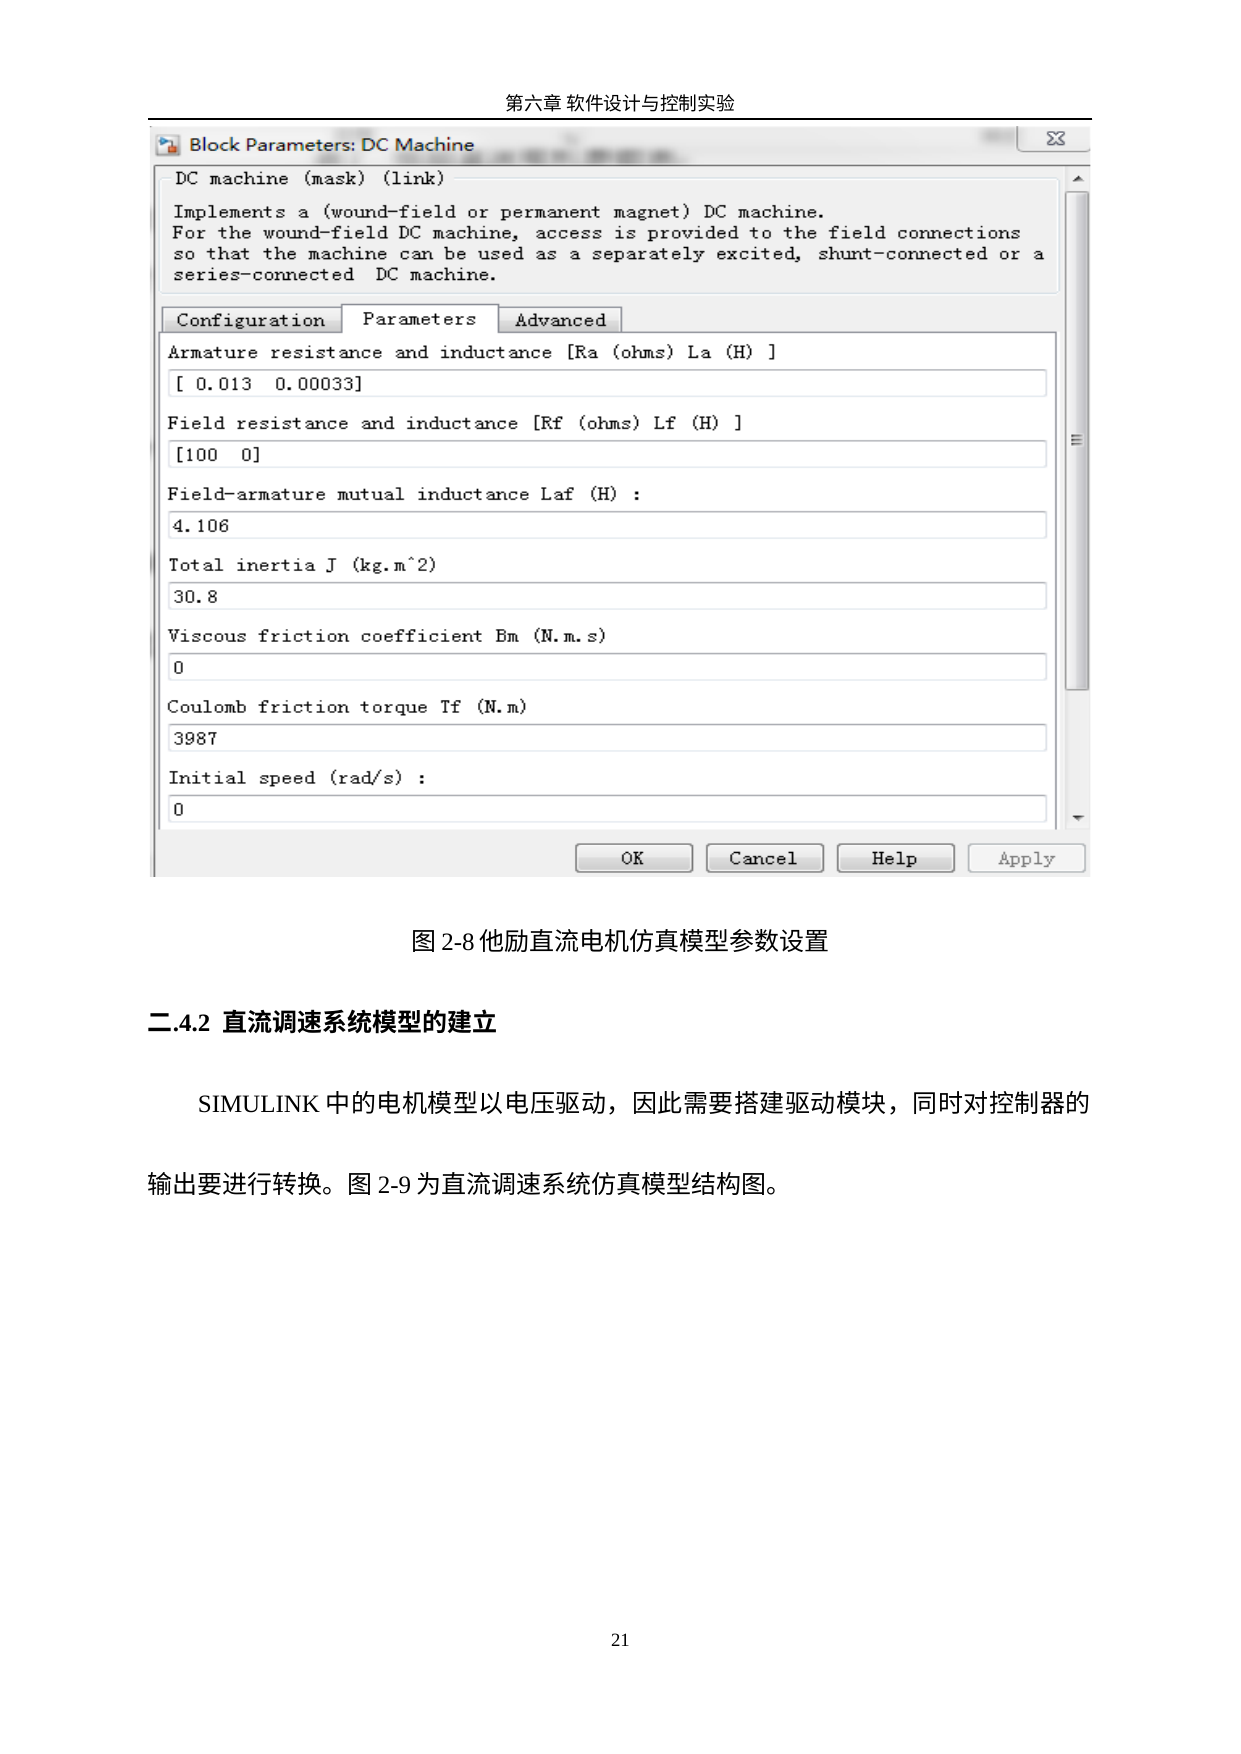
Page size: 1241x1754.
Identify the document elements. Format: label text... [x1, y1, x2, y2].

picture [149, 126, 1091, 877]
subtitle 直流调速系统模型的建立 [148, 988, 1092, 1053]
text SIMULINK中的电机模型以电压驱动，因此需要搭建驱动模块，同时对控制器的输出要进行转换。图2-9为直流调速系统仿真模型结构图。 [148, 1069, 1092, 1216]
